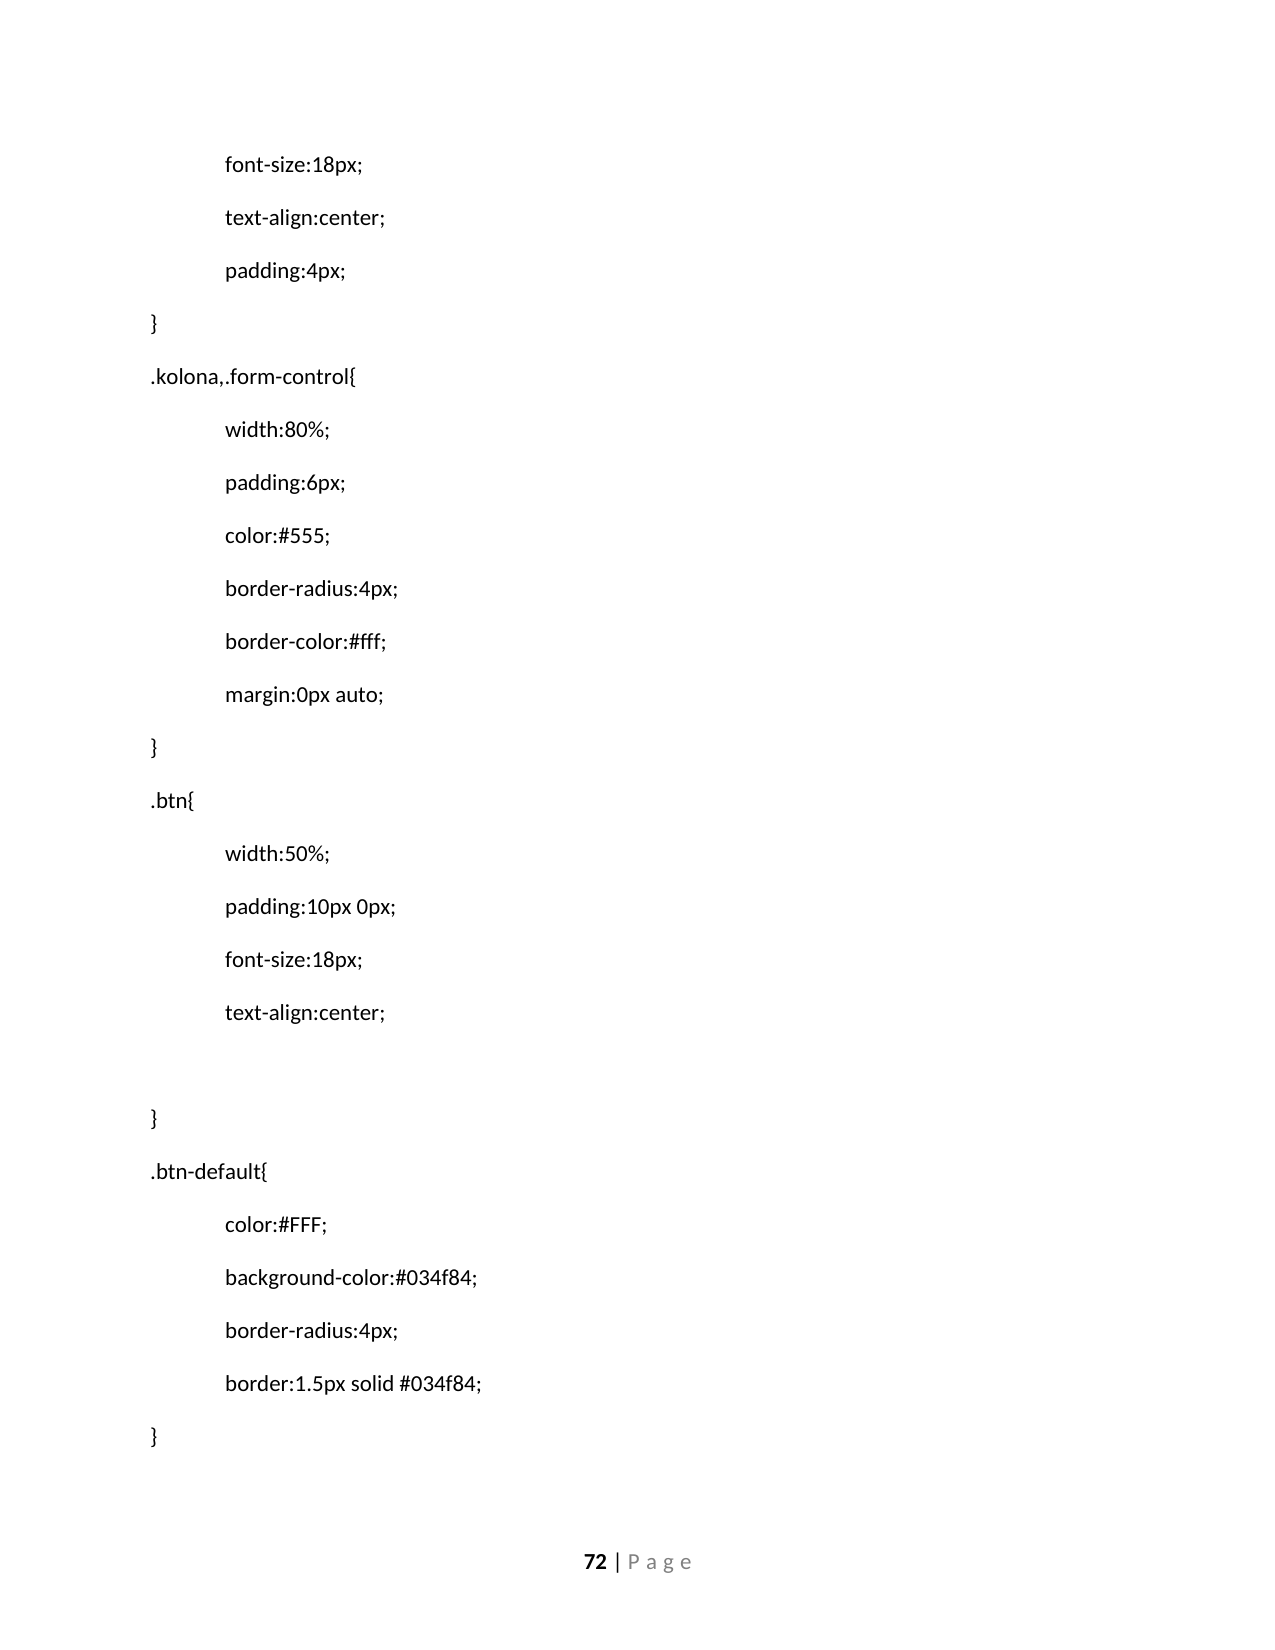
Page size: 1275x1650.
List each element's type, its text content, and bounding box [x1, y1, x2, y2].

text padding:6px; [150, 468, 1125, 496]
text color:#FFF; [150, 1210, 1125, 1238]
text margin:0px auto; [150, 680, 1125, 708]
text font-size:18px; [150, 945, 1125, 973]
text padding:4px; [150, 256, 1125, 284]
text .btn-default{ [150, 1157, 1125, 1185]
text } [150, 1422, 1125, 1451]
text } [150, 1104, 1125, 1132]
text } [150, 309, 1125, 337]
text .kolona,.form-control{ [150, 362, 1125, 390]
text .btn{ [150, 786, 1125, 814]
text background-color:#034f84; [150, 1263, 1125, 1291]
text } [150, 733, 1125, 761]
text width:50%; [150, 839, 1125, 867]
text padding:10px 0px; [150, 892, 1125, 920]
text text-align:center; [150, 203, 1125, 231]
text color:#555; [150, 521, 1125, 549]
text border:1.5px solid #034f84; [150, 1369, 1125, 1397]
text width:80%; [150, 415, 1125, 443]
text border-color:#fff; [150, 627, 1125, 655]
text text-align:center; [150, 998, 1125, 1026]
text font-size:18px; [150, 150, 1125, 178]
text border-radius:4px; [150, 1316, 1125, 1344]
text border-radius:4px; [150, 574, 1125, 602]
